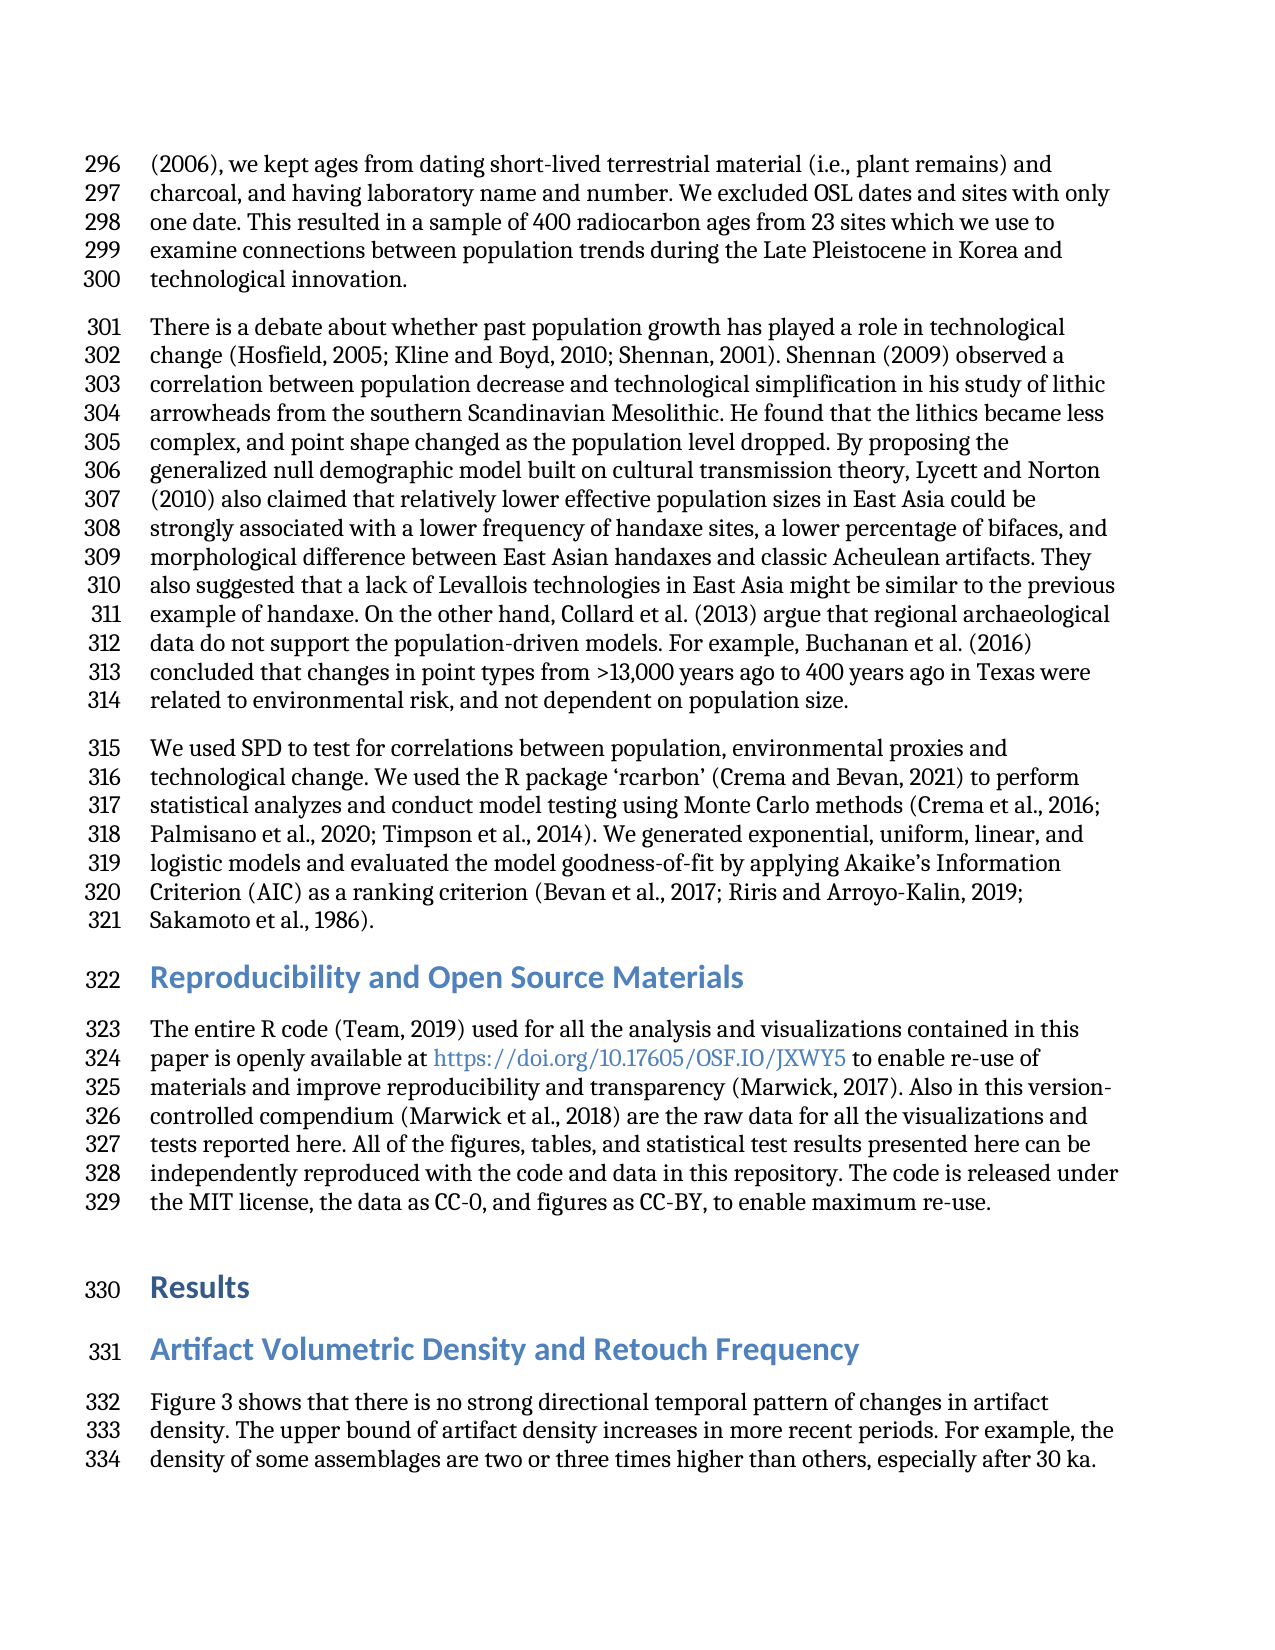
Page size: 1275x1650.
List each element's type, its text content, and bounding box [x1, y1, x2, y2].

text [150, 150, 1125, 294]
subtitle Artifact Volumetric Density and Retouch Frequency [150, 1328, 1125, 1369]
text There is a debate about whether past population growth has played a role in technological change (Hosfield, 2005; Kline and Boyd, 2010; Shennan, 2001). Shennan (2009) observed a correlation between population decrease and technological simplification in his study of lithic arrowheads from the southern Scandinavian Mesolithic. He found that the lithics became less complex, and point shape changed as the population level dropped. By proposing the generalized null demographic model built on cultural transmission theory, Lycett and Norton (2010) also claimed that relatively lower effective population sizes in East Asia could be strongly associated with a lower frequency of handaxe sites, a lower percentage of bifaces, and morphological difference between East Asian handaxes and classic Acheulean artifacts. They also suggested that a lack of Levallois technologies in East Asia might be similar to the previous example of handaxe. On the other hand, Collard et al. (2013) argue that regional archaeological data do not support the population-driven models. For example, Buchanan et al. (2016) concluded that changes in point types from >13,000 years ago to 400 years ago in Texas were related to environmental risk, and not dependent on population size. [150, 312, 1125, 715]
text We used SPD to test for correlations between population, environmental proxies and technological change. We used the R package ‘rcarbon’ (Crema and Bevan, 2021) to perform statistical analyzes and conduct model testing using Monte Carlo methods (Crema et al., 2016; Palmisano et al., 2020; Timpson et al., 2014). We generated exponential, uniform, linear, and logistic models and evaluated the model goodness-of-fit by applying Akaike’s Information Criterion (AIC) as a ranking criterion (Bevan et al., 2017; Riris and Arroyo-Kalin, 2019; Sakamoto et al., 1986). [150, 734, 1125, 935]
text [150, 1388, 1125, 1474]
subtitle Results [150, 1267, 1125, 1307]
subtitle Reproducibility and Open Source Materials [150, 956, 1125, 997]
text The entire R code (Team, 2019) used for all the analysis and visualizations contained in this paper is openly available at https://doi.org/10.17605/OSF.IO/JXWY5 to enable re-use of materials and improve reproducibility and transparency (Marwick, 2017). Also in this version-controlled compendium (Marwick et al., 2018) are the raw data for all the visualizations and tests reported here. All of the figures, tables, and statistical test results presented here can be independently reproduced with the code and data in this repository. The code is released under the MIT license, the data as CC-0, and figures as CC-BY, to enable maximum re-use. [150, 1015, 1125, 1217]
